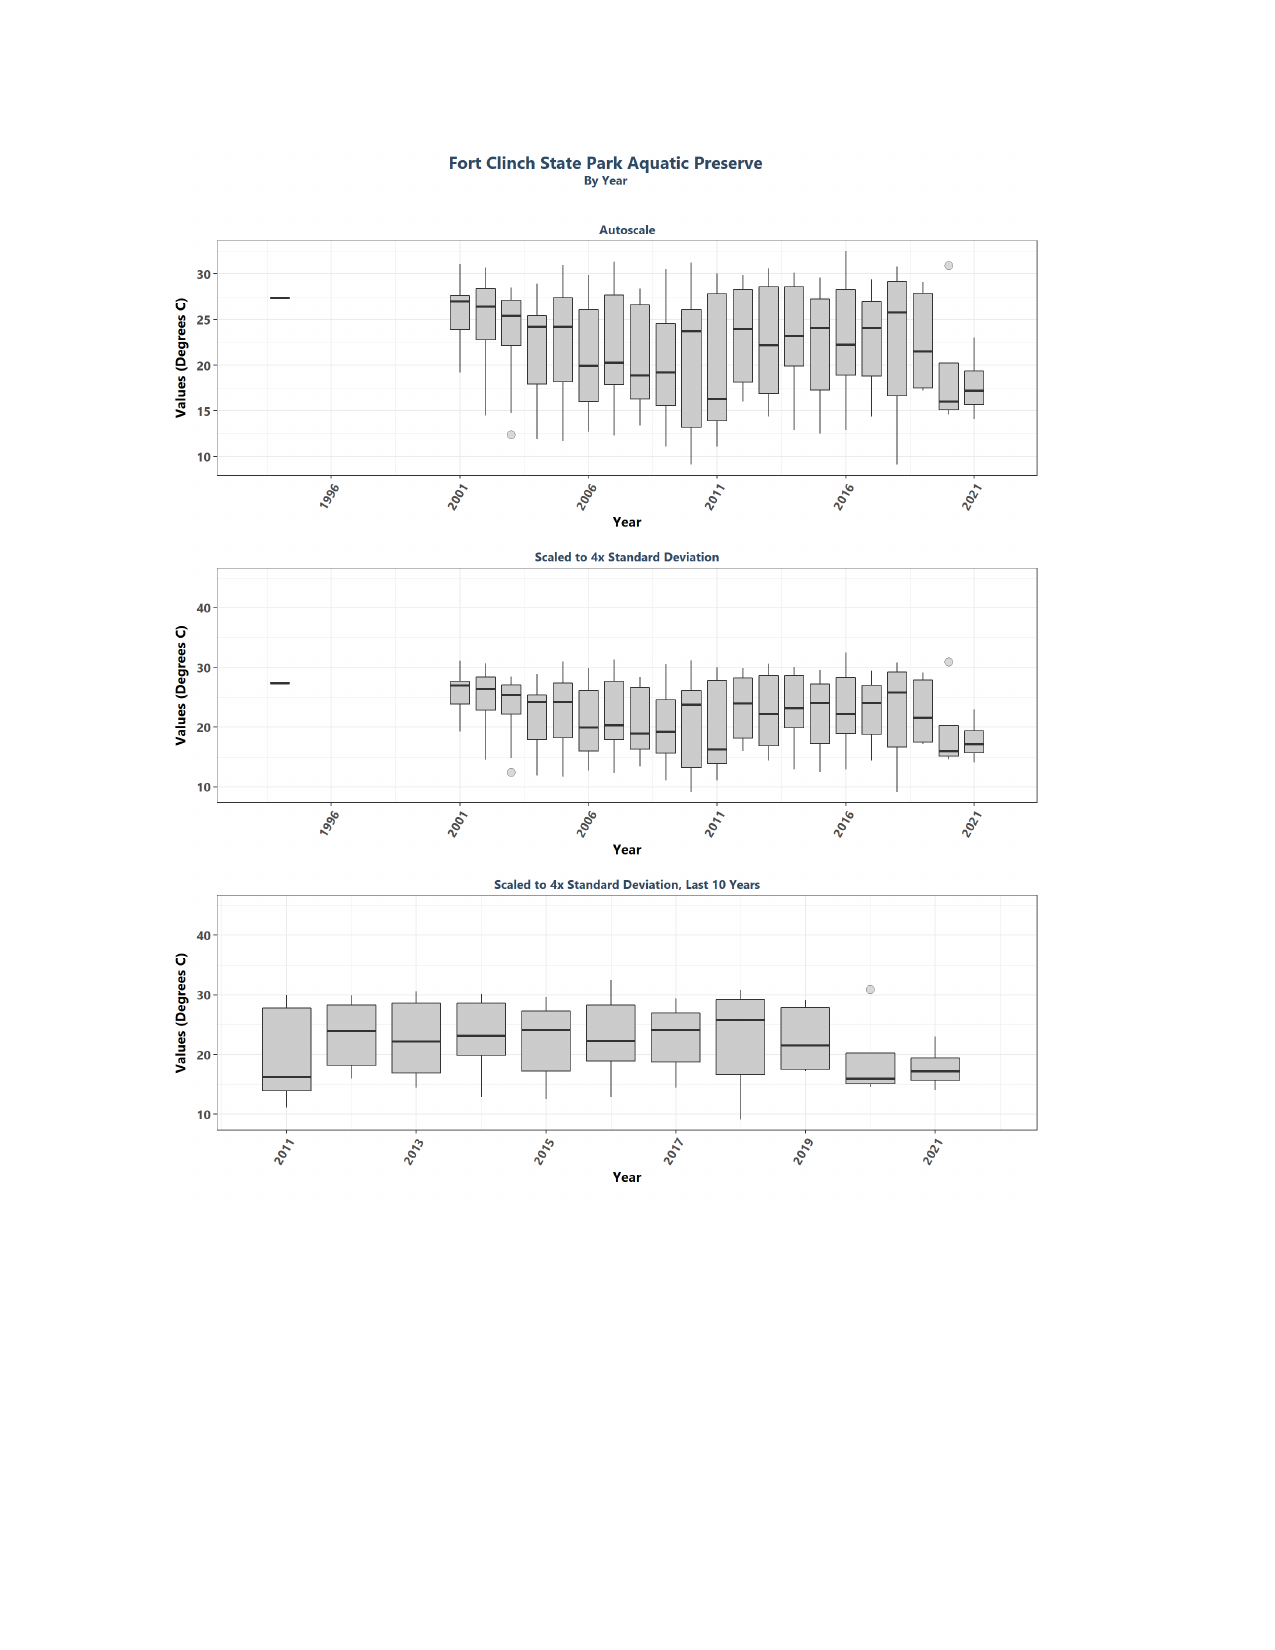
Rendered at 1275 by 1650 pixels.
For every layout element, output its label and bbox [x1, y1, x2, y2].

picture [168, 150, 1044, 1200]
